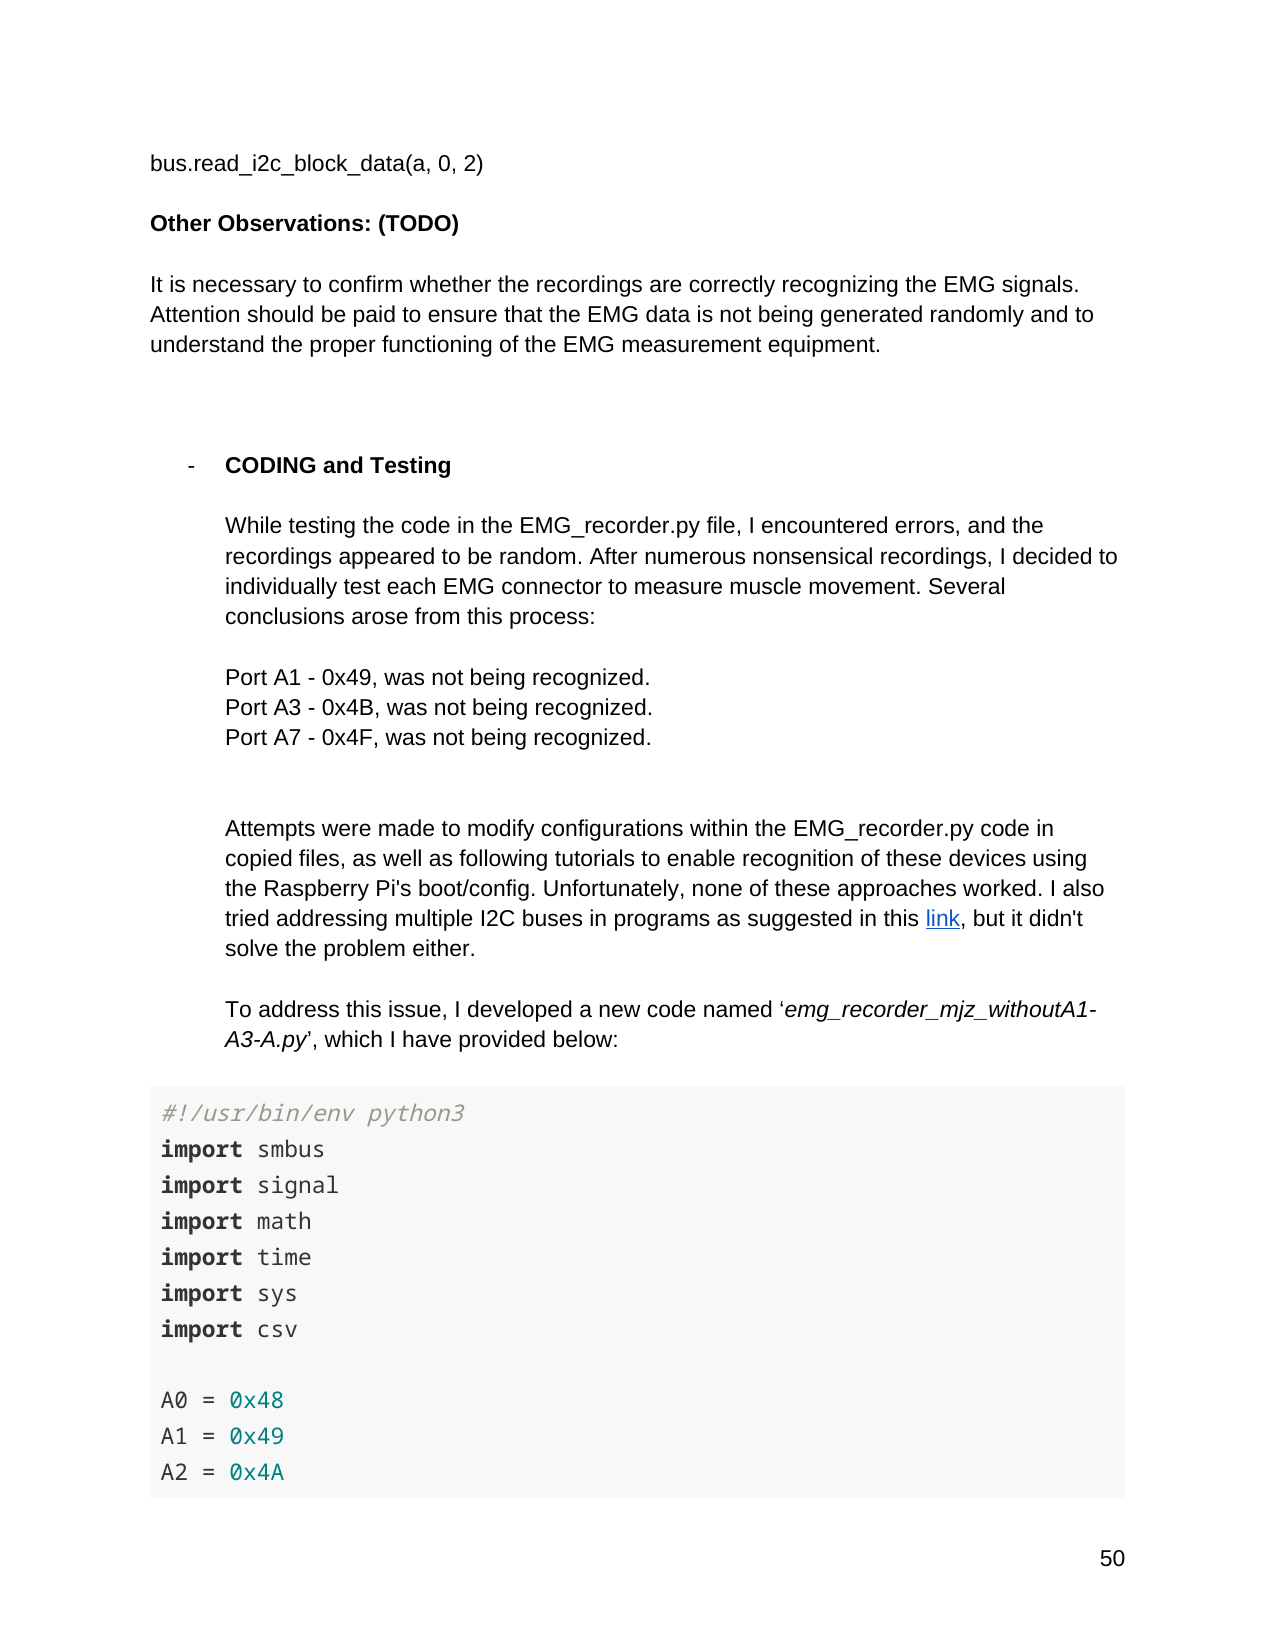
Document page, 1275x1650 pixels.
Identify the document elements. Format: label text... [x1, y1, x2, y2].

text Port A7 - 0x4F, was not being recognized. [225, 724, 1125, 750]
text While testing the code in the EMG_recorder.py file, I encountered errors, and the recordings appeared to be random. After numerous nonsensical recordings, I decided to individually test each EMG connector to measure muscle movement. Several conclusions arose from this process: [225, 512, 1125, 629]
text Other Observations: (TODO) [150, 210, 1125, 237]
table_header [150, 1086, 1125, 1498]
list CODING and Testing [187, 452, 1125, 509]
text Port A3 - 0x4B, was not being recognized. [225, 694, 1125, 720]
text Attempts were made to modify configurations within the EMG_recorder.py code in copied files, as well as following tutorials to enable recognition of these devices using the Raspberry Pi's boot/config. Unfortunately, none of these approaches worked. I also tried addressing multiple I2C buses in programs as suggested in this link, but it didn't solve the problem either. [225, 814, 1125, 962]
text bus.read_i2c_block_data(a, 0, 2) [150, 150, 1125, 176]
text Port A1 - 0x49, was not being recognized. [225, 663, 1125, 690]
text It is necessary to confirm whether the recordings are correctly recognizing the EMG signals. Attention should be paid to ensure that the EMG data is not being generated randomly and to understand the proper functioning of the EMG measurement equipment. [150, 271, 1125, 358]
text To address this issue, I developed a new code named ‘emg_recorder_mjz_withoutA1-A3-A.py’, which I have provided below: [225, 996, 1125, 1052]
